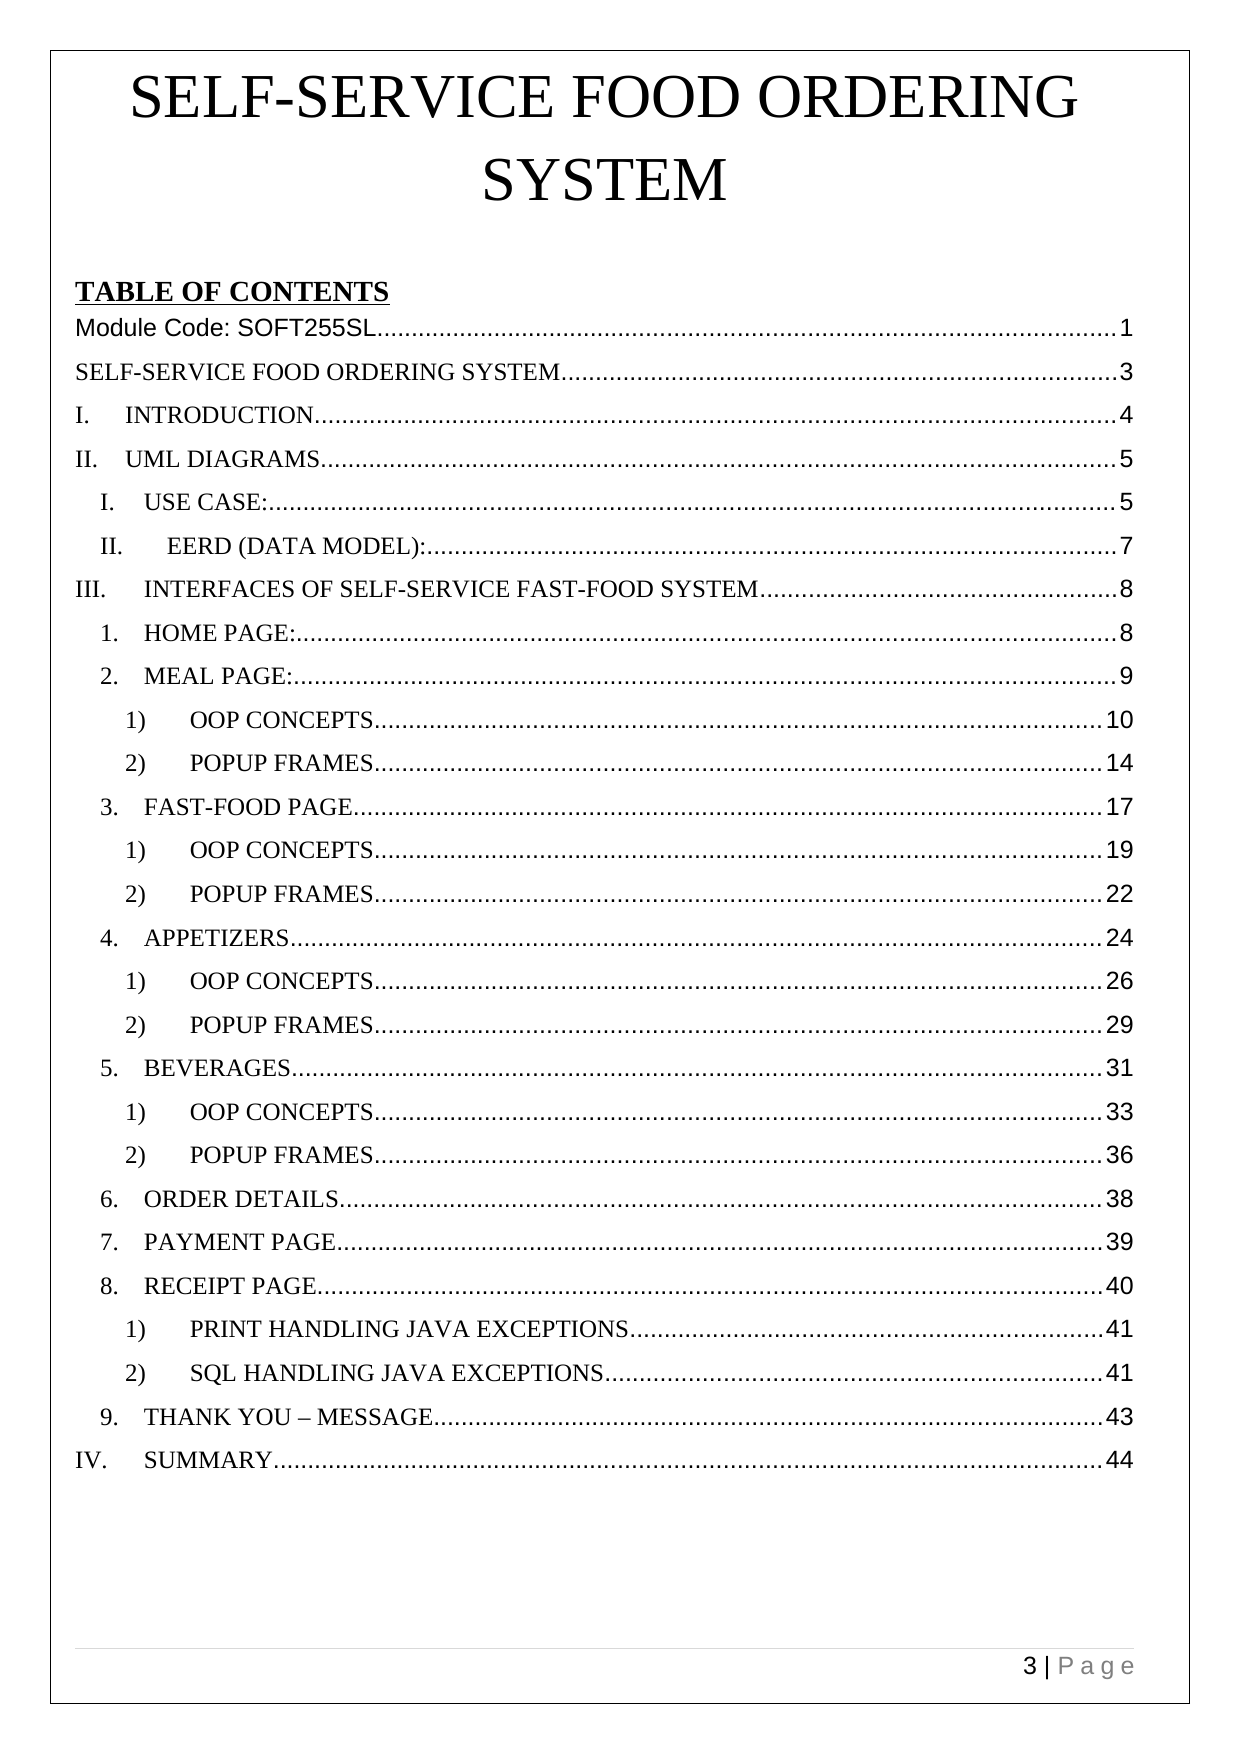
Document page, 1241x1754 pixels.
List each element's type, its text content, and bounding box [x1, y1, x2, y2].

subtitle SELF-SERVICE FOOD ORDERING SYSTEM [75, 59, 1134, 214]
